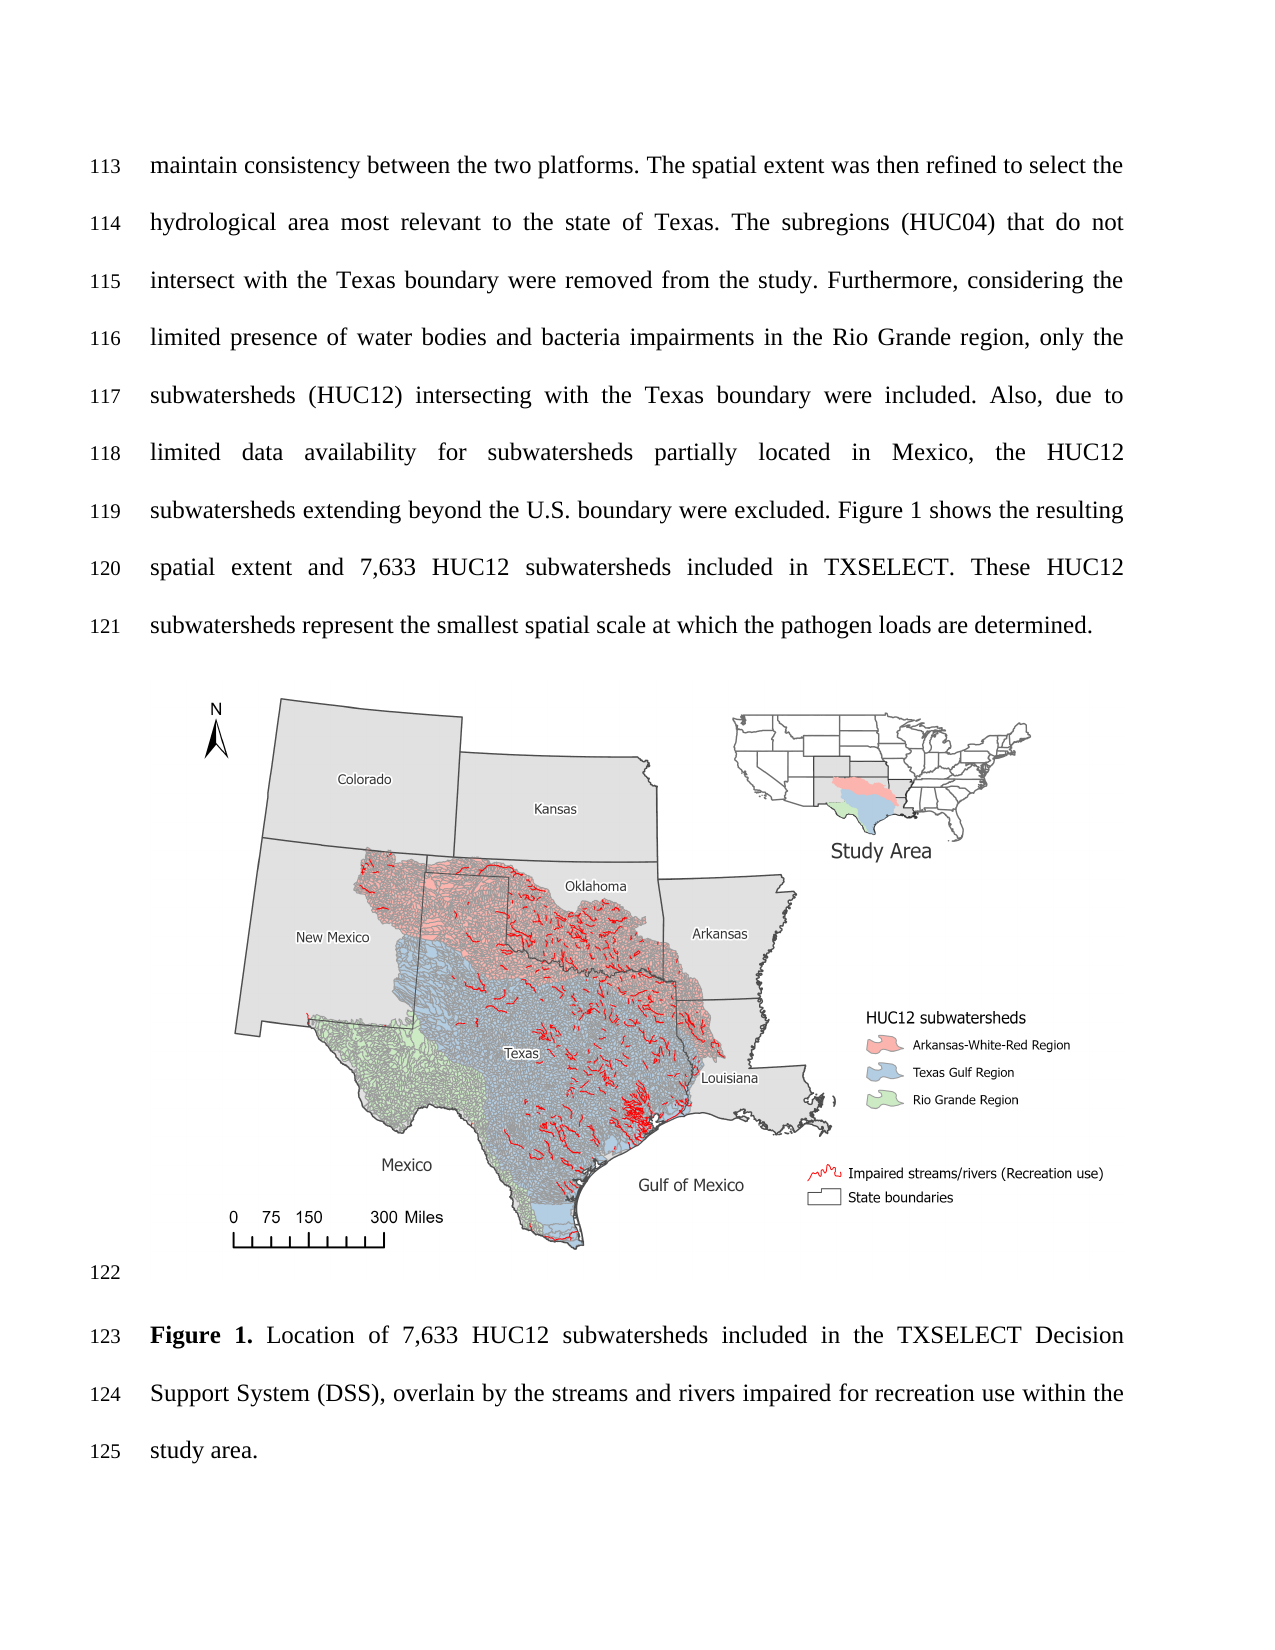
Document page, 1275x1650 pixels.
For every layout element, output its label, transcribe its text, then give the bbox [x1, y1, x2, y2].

text Figure 1. Location of 7,633 HUC12 subwatersheds included in the TXSELECT Decision Support System (DSS), overlain by the streams and rivers impaired for recreation use within the study area. [150, 1320, 1125, 1464]
picture [150, 680, 1125, 1280]
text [150, 150, 1125, 639]
